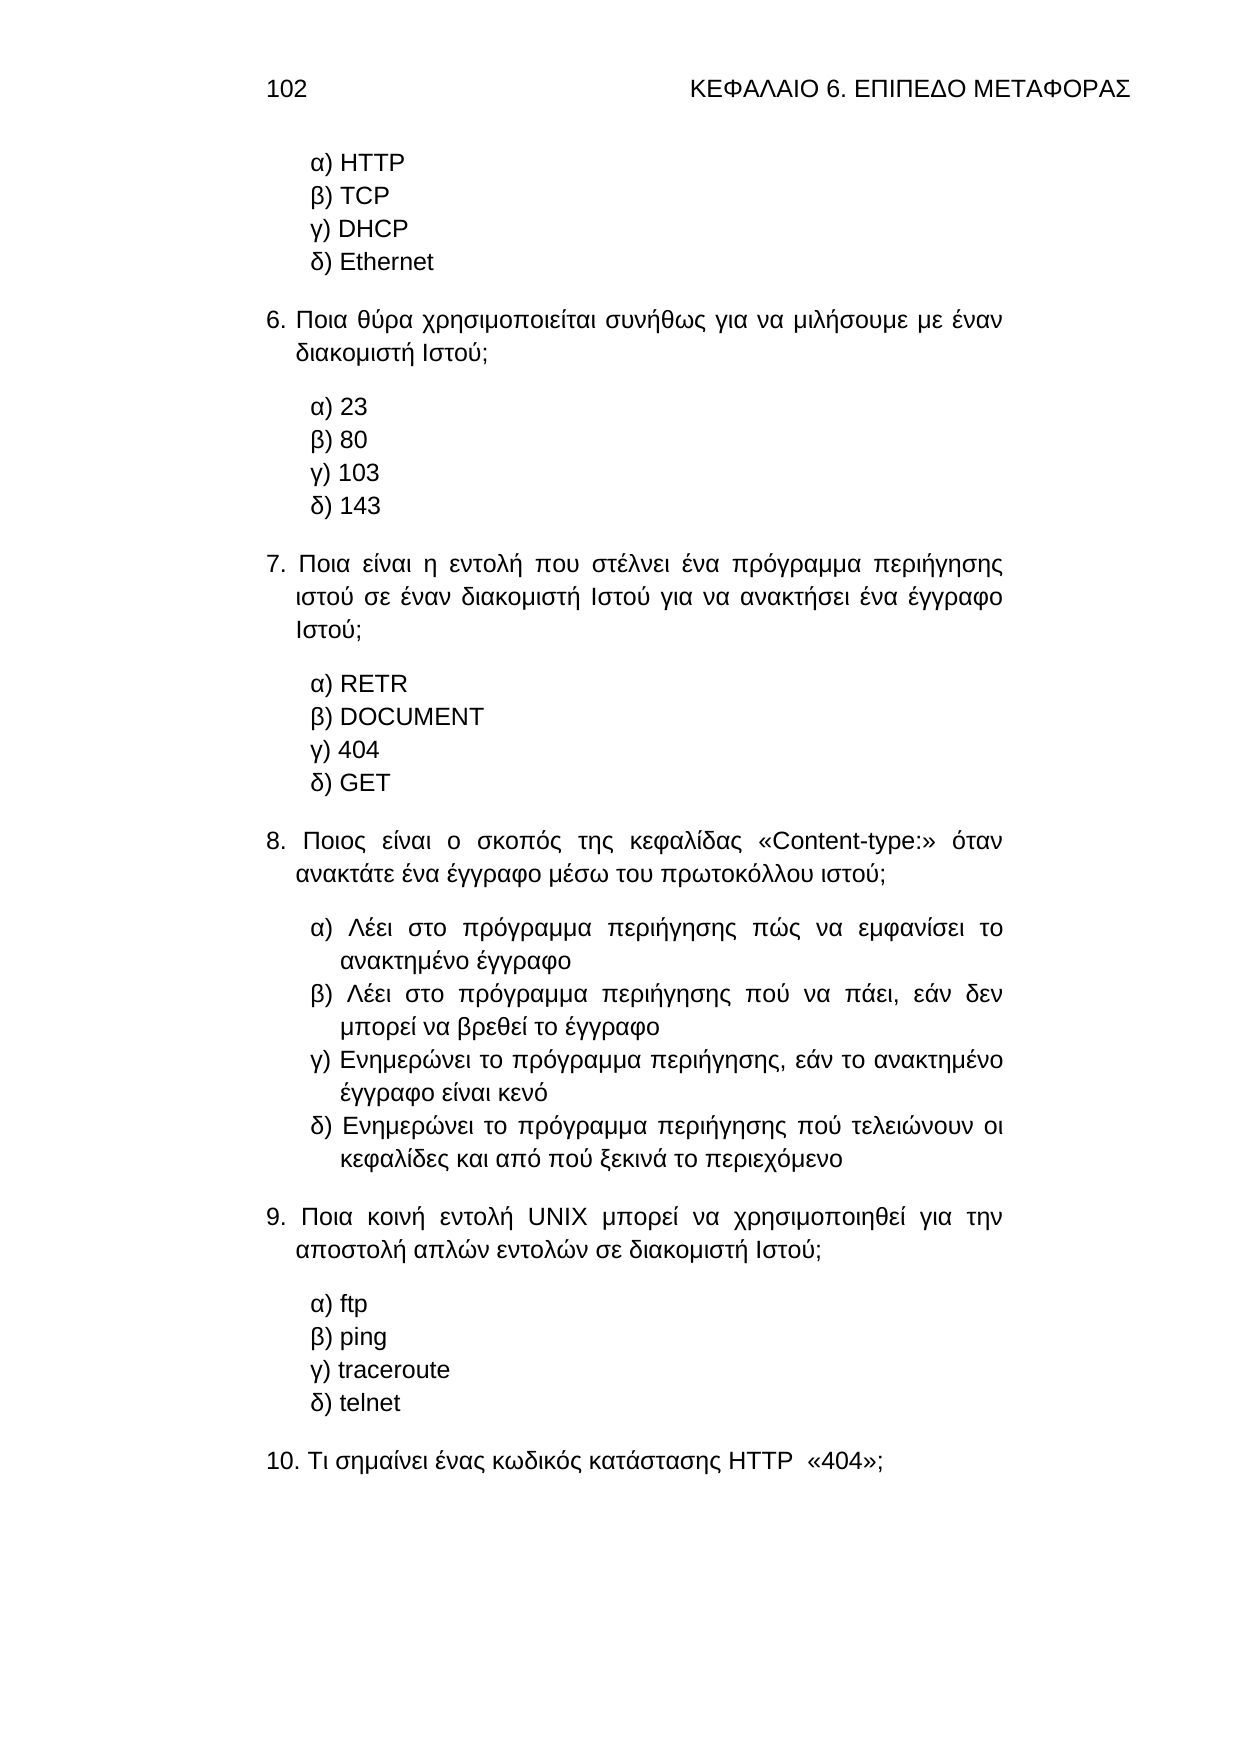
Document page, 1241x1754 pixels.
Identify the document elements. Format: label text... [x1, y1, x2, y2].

text δ) Ethernet [310, 247, 1004, 276]
text γ) 103 [310, 458, 1004, 486]
text 6. Ποια θύρα χρησιμοποιείται συνήθως για να μιλήσουμε με έναν διακομιστή Ιστού; [266, 305, 1004, 367]
text α) Λέει στο πρόγραμμα περιήγησης πώς να εμφανίσει το ανακτημένο έγγραφο [310, 913, 1004, 974]
text β) Λέει στο πρόγραμμα περιήγησης πού να πάει, εάν δεν μπορεί να βρεθεί το έγγραφο [310, 979, 1004, 1040]
text γ) Ενημερώνει το πρόγραμμα περιήγησης, εάν το ανακτημένο έγγραφο είναι κενό [310, 1045, 1004, 1106]
text 9. Ποια κοινή εντολή UNIX μπορεί να χρησιμοποιηθεί για την αποστολή απλών εντολών σε διακομιστή Ιστού; [266, 1202, 1004, 1263]
text 7. Ποια είναι η εντολή που στέλνει ένα πρόγραμμα περιήγησης ιστού σε έναν διακομιστή Ιστού για να ανακτήσει ένα έγγραφο Ιστού; [266, 549, 1004, 643]
text α) ftp [310, 1289, 1004, 1317]
text β) DOCUMENT [310, 702, 1004, 730]
text γ) 404 [310, 735, 1004, 763]
text γ) traceroute [310, 1355, 1004, 1383]
text γ) DHCP [310, 214, 1004, 242]
text β) ping [310, 1322, 1004, 1350]
text 10. Τι σημαίνει ένας κωδικός κατάστασης HTTP «404»; [266, 1446, 1004, 1474]
text α) 23 [310, 392, 1004, 420]
text δ) 143 [310, 491, 1004, 519]
text β) 80 [310, 425, 1004, 453]
text δ) GET [310, 768, 1004, 796]
text δ) telnet [310, 1388, 1004, 1416]
text 8. Ποιος είναι ο σκοπός της κεφαλίδας «Content-type:» όταν ανακτάτε ένα έγγραφο μέσω του πρωτοκόλλου ιστού; [266, 826, 1004, 887]
text α) HTTP [310, 148, 1004, 176]
text β) TCP [310, 181, 1004, 209]
text δ) Ενημερώνει το πρόγραμμα περιήγησης πού τελειώνουν οι κεφαλίδες και από πού ξεκινά το περιεχόμενο [310, 1111, 1004, 1172]
text α) RETR [310, 669, 1004, 697]
